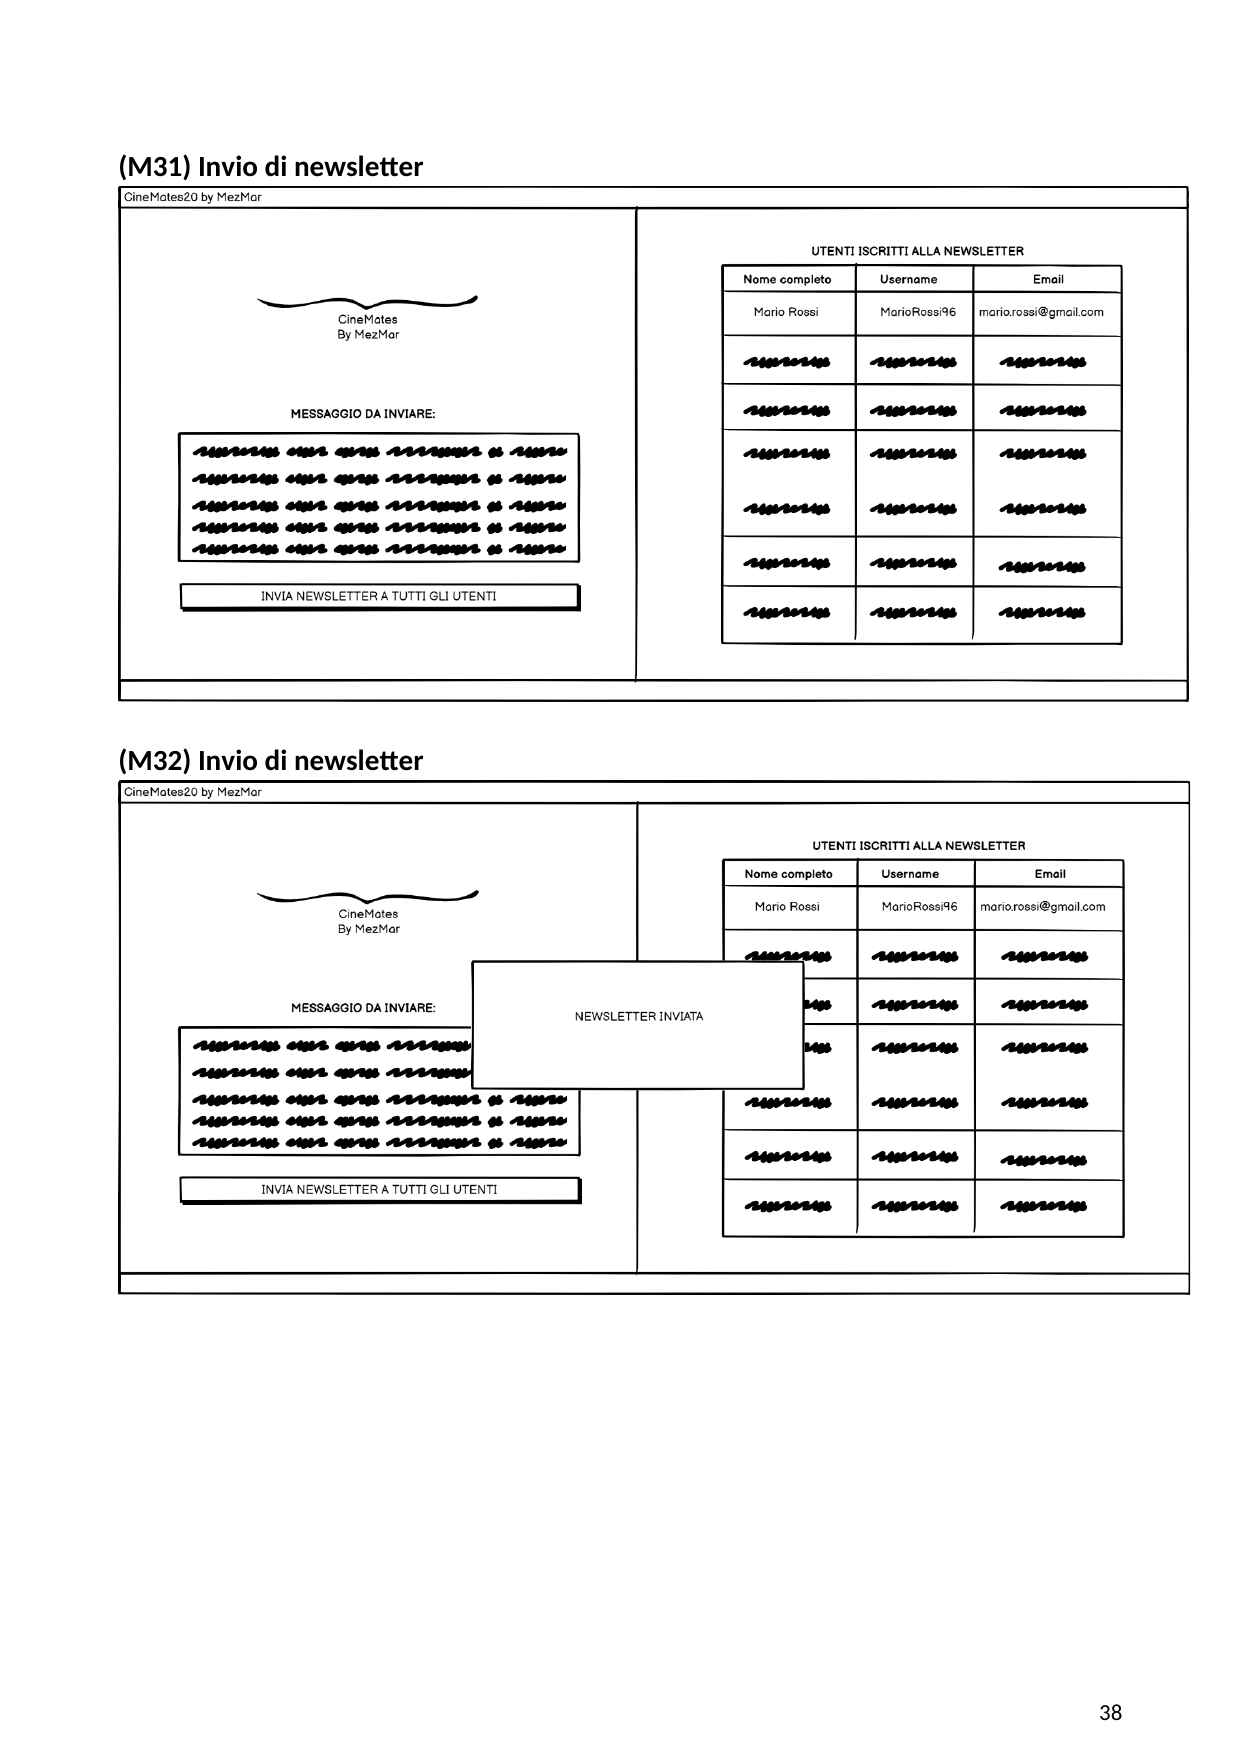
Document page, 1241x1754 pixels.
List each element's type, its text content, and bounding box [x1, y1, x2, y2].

picture [118, 780, 1191, 1295]
picture [118, 186, 1189, 702]
text (M32) Invio di newsletter [118, 742, 1122, 777]
text (M31) Invio di newsletter [118, 148, 1122, 183]
